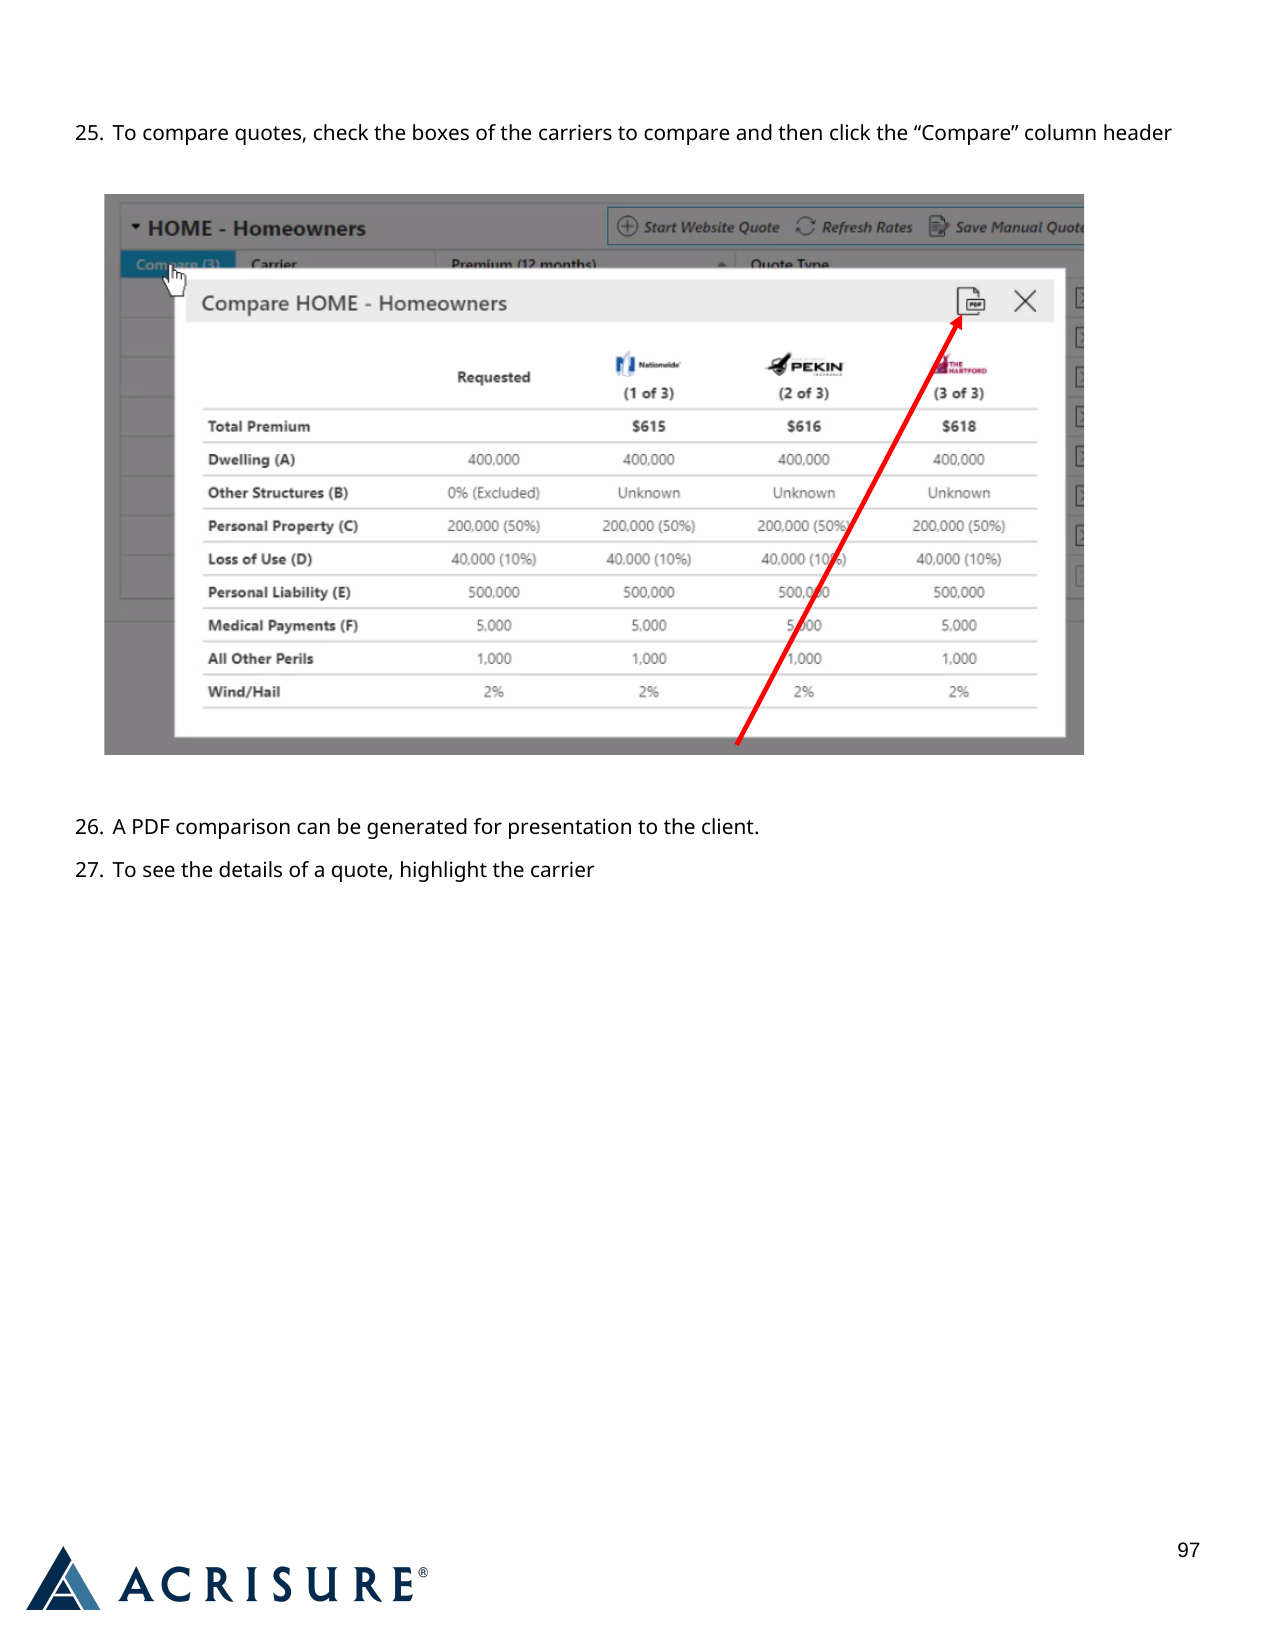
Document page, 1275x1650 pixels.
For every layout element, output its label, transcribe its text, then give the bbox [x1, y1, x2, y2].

picture [104, 194, 1085, 755]
list To see the details of a quote, highlight the carrier [75, 855, 1200, 883]
list A PDF comparison can be generated for presentation to the client. [75, 812, 1200, 841]
list To compare quotes, check the boxes of the carriers to compare and then click the “Compare” column header [75, 118, 1200, 146]
picture [26, 1546, 428, 1610]
